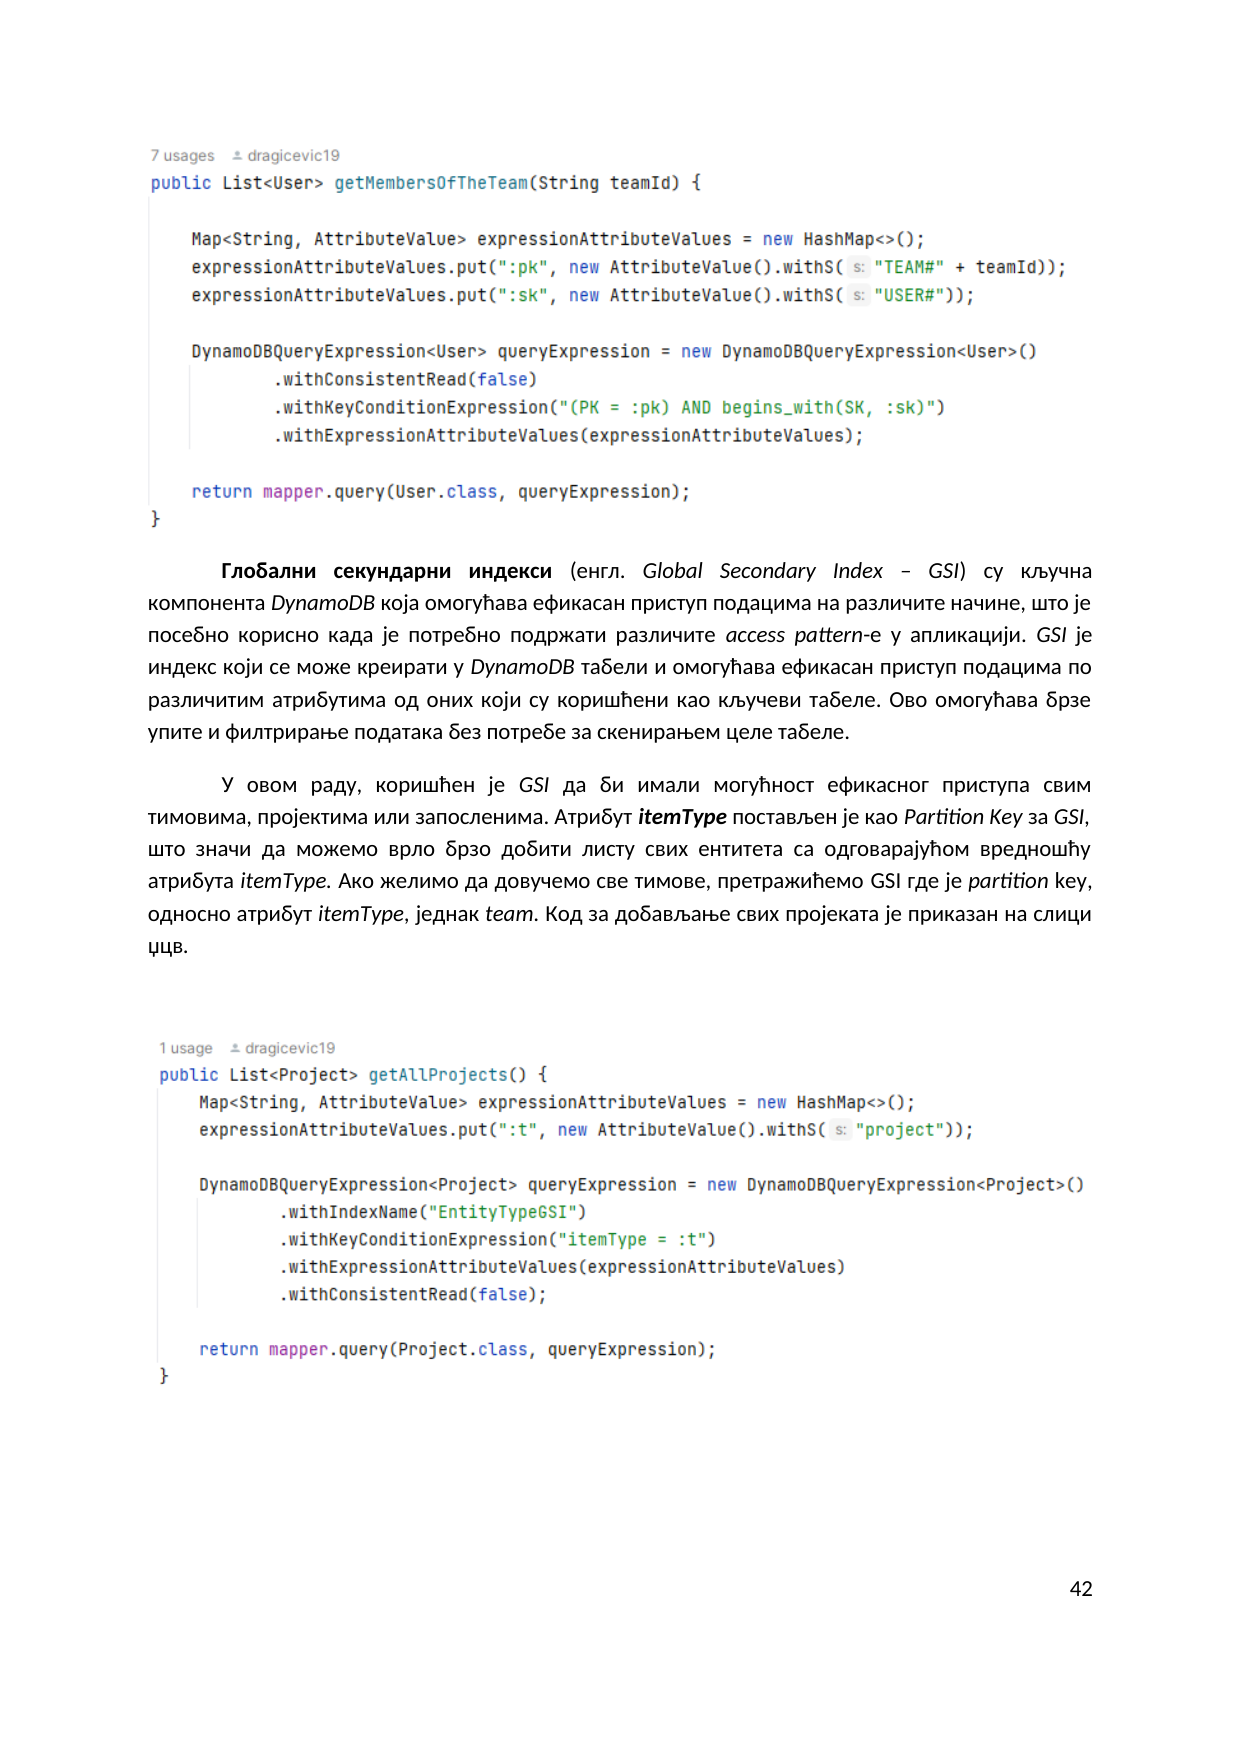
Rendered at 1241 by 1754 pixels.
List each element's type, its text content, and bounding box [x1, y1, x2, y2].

picture [147, 1036, 1093, 1389]
picture [147, 147, 1093, 531]
text Глобални секундарни индекси (енгл. Global Secondary Index – GSI) су кључна компонента DynamoDB која омогућава ефикасан приступ подацима на различите начине, што је посебно корисно када је потребно подржати различите access pattern-е у апликацији. GSI је индекс који се може креирати у DynamoDB табели и омогућава ефикасан приступ подацима по различитим атрибутима од оних који су коришћени као кључеви табеле. Ово омогућава брзе упите и филтрирање података без потребе за скенирањем целе табеле. [148, 556, 1093, 745]
text У овом раду, коришћен је GSI да би имали могућност ефикасног приступа свим тимовима, пројектима или запосленима. Атрибут itemType постављен је као Partition Key за GSI, што значи да можемо врло брзо добити листу свих ентитета са одговарајућом вредношћу атрибута itemType. Ако желимо да довучемо све тимове, претражићемо GSI где је partition key, односно атрибут itemType, једнак team. Код за добављање свих пројеката је приказан на слици џцв. [148, 770, 1093, 959]
